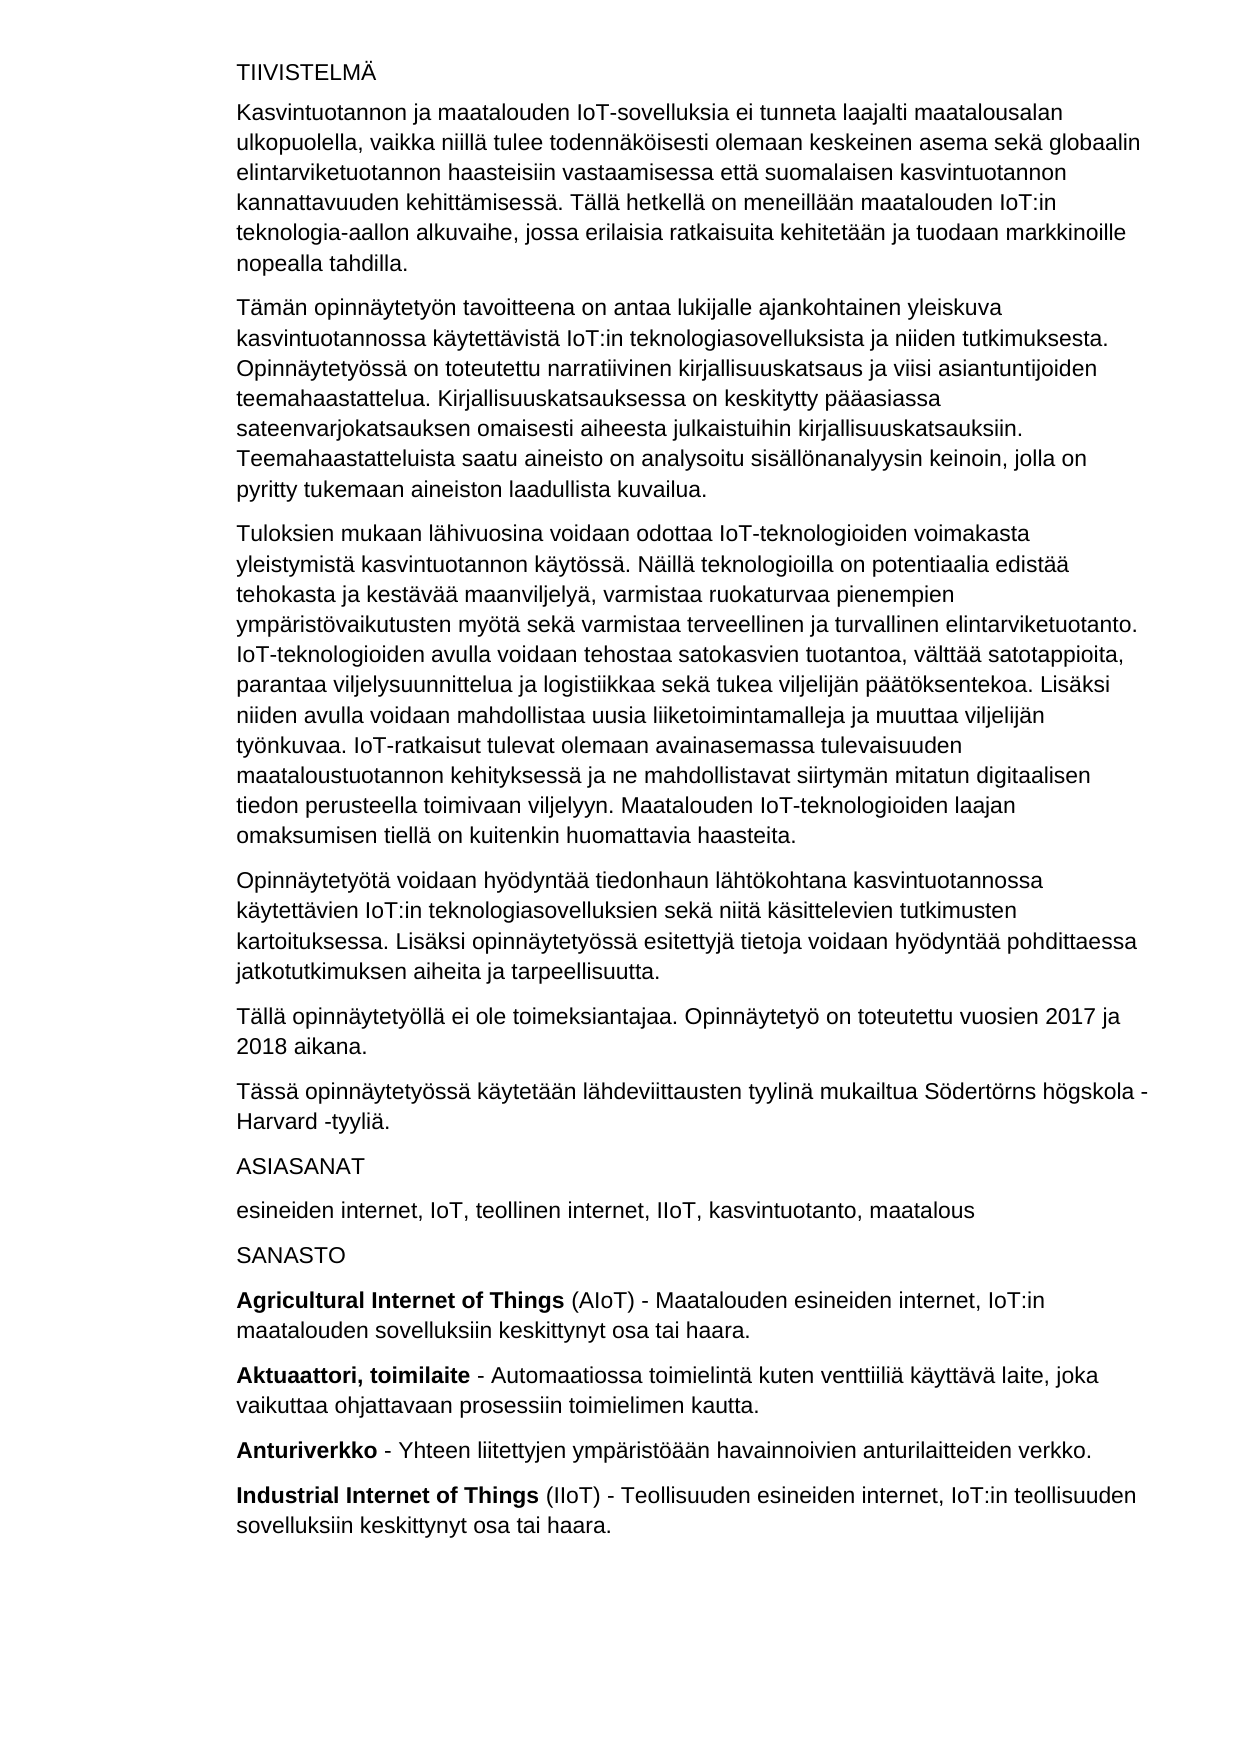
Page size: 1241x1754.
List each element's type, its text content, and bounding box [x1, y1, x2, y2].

text Tässä opinnäytetyössä käytetään lähdeviittausten tyylinä mukailtua Södertörns högskola - Harvard -tyyliä. [236, 1078, 1152, 1134]
text esineiden internet, IoT, teollinen internet, IIoT, kasvintuotanto, maatalous [236, 1197, 1152, 1224]
text Tuloksien mukaan lähivuosina voidaan odottaa IoT-teknologioiden voimakasta yleistymistä kasvintuotannon käytössä. Näillä teknologioilla on potentiaalia edistää tehokasta ja kestävää maanviljelyä, varmistaa ruokaturvaa pienempien ympäristövaikutusten myötä sekä varmistaa terveellinen ja turvallinen elintarviketuotanto. IoT-teknologioiden avulla voidaan tehostaa satokasvien tuotantoa, välttää satotappioita, parantaa viljelysuunnittelua ja logistiikkaa sekä tukea viljelijän päätöksentekoa. Lisäksi niiden avulla voidaan mahdollistaa uusia liiketoimintamalleja ja muuttaa viljelijän työnkuvaa. IoT-ratkaisut tulevat olemaan avainasemassa tulevaisuuden maataloustuotannon kehityksessä ja ne mahdollistavat siirtymän mitatun digitaalisen tiedon perusteella toimivaan viljelyyn. Maatalouden IoT-teknologioiden laajan omaksumisen tiellä on kuitenkin huomattavia haasteita. [236, 520, 1152, 849]
text Kasvintuotannon ja maatalouden IoT-sovelluksia ei tunneta laajalti maatalousalan ulkopuolella, vaikka niillä tulee todennäköisesti olemaan keskeinen asema sekä globaalin elintarviketuotannon haasteisiin vastaamisessa että suomalaisen kasvintuotannon kannattavuuden kehittämisessä. Tällä hetkellä on meneillään maatalouden IoT:in teknologia-aallon alkuvaihe, jossa erilaisia ratkaisuita kehitetään ja tuodaan markkinoille nopealla tahdilla. [236, 98, 1152, 276]
text Industrial Internet of Things (IIoT) - Teollisuuden esineiden internet, IoT:in teollisuuden sovelluksiin keskittynyt osa tai haara. [236, 1482, 1152, 1538]
text ASIASANAT [236, 1153, 1152, 1179]
text Aktuaattori, toimilaite - Automaatiossa toimielintä kuten venttiiliä käyttävä laite, joka vaikuttaa ohjattavaan prosessiin toimielimen kautta. [236, 1362, 1152, 1419]
text Anturiverkko - Yhteen liitettyjen ympäristöään havainnoivien anturilaitteiden verkko. [236, 1437, 1152, 1463]
text Tällä opinnäytetyöllä ei ole toimeksiantajaa. Opinnäytetyö on toteutettu vuosien 2017 ja 2018 aikana. [236, 1003, 1152, 1059]
text Opinnäytetyötä voidaan hyödyntää tiedonhaun lähtökohtana kasvintuotannossa käytettävien IoT:in teknologiasovelluksien sekä niitä käsittelevien tutkimusten kartoituksessa. Lisäksi opinnäytetyössä esitettyjä tietoja voidaan hyödyntää pohdittaessa jatkotutkimuksen aiheita ja tarpeellisuutta. [236, 867, 1152, 984]
text Tämän opinnäytetyön tavoitteena on antaa lukijalle ajankohtainen yleiskuva kasvintuotannossa käytettävistä IoT:in teknologiasovelluksista ja niiden tutkimuksesta. Opinnäytetyössä on toteutettu narratiivinen kirjallisuuskatsaus ja viisi asiantuntijoiden teemahaastattelua. Kirjallisuuskatsauksessa on keskitytty pääasiassa sateenvarjokatsauksen omaisesti aiheesta julkaistuihin kirjallisuuskatsauksiin. Teemahaastatteluista saatu aineisto on analysoitu sisällönanalyysin keinoin, jolla on pyritty tukemaan aineiston laadullista kuvailua. [236, 294, 1152, 502]
text Agricultural Internet of Things (AIoT) - Maatalouden esineiden internet, IoT:in maatalouden sovelluksiin keskittynyt osa tai haara. [236, 1287, 1152, 1344]
text SANASTO [236, 1242, 1152, 1269]
